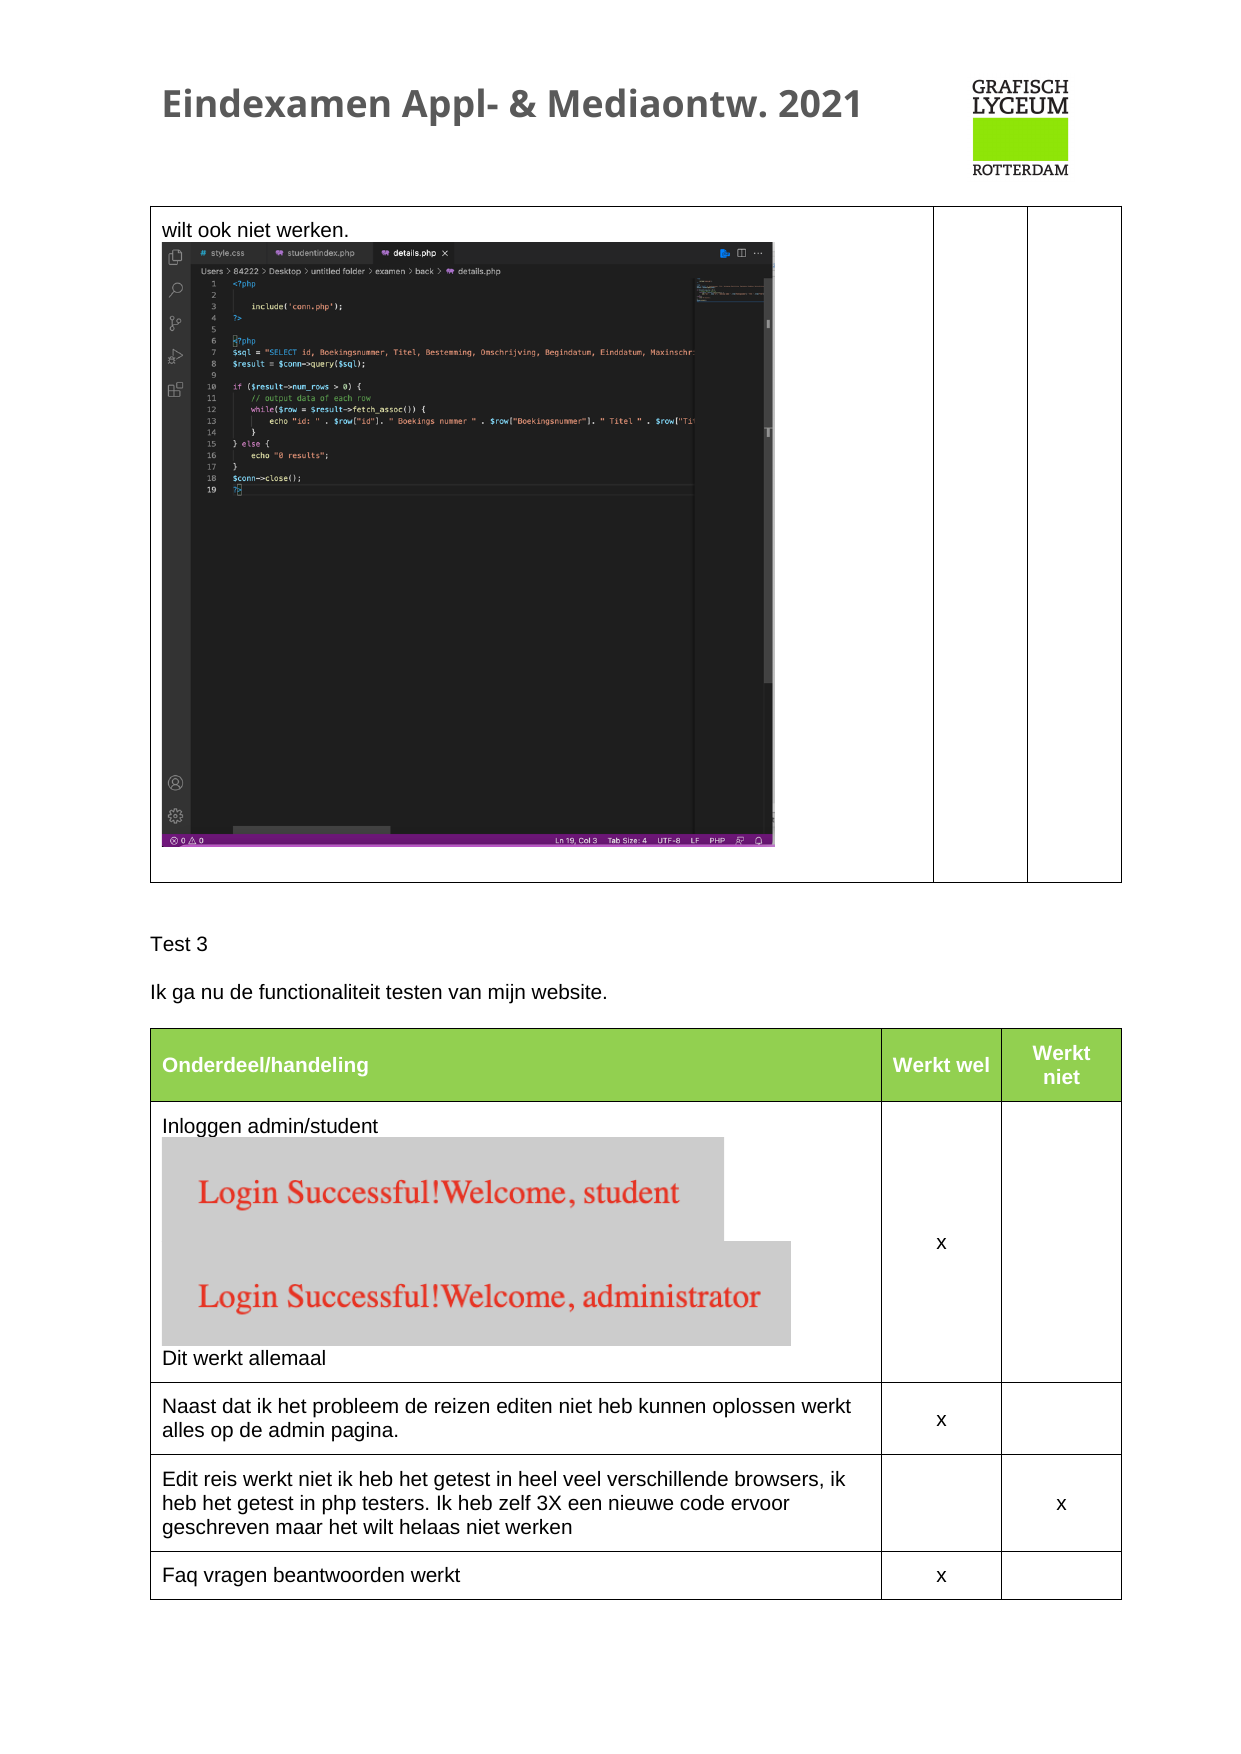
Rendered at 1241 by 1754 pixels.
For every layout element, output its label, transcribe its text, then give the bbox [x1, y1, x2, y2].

table_cell [1002, 1102, 1121, 1382]
table_header Werkt niet [1002, 1029, 1121, 1101]
table_cell x [1002, 1455, 1121, 1551]
text Ik ga nu de functionaliteit testen van mijn website. [150, 980, 1090, 1004]
table_header Werkt wel [882, 1029, 1001, 1101]
table_cell Edit reis werkt niet ik heb het getest in heel veel verschillende browsers, ik heb het getest in php testers. Ik heb zelf 3X een nieuwe code ervoor geschreven maar het wilt helaas niet werken [151, 1455, 881, 1551]
table_cell [934, 207, 1027, 882]
table_cell x [1028, 207, 1121, 882]
table_header Onderdeel/handeling [151, 1029, 881, 1101]
table_cell [1002, 1383, 1121, 1454]
table_cell x [882, 1552, 1001, 1599]
picture [161, 242, 775, 847]
table_cell [882, 1455, 1001, 1551]
text Test 3 [150, 932, 1090, 956]
table_cell [1002, 1552, 1121, 1599]
picture [161, 1137, 791, 1346]
table_cell Inloggen admin/student Dit werkt allemaal [151, 1102, 881, 1382]
table_cell Faq vragen beantwoorden werkt [151, 1552, 881, 1599]
table_cell Naast dat ik het probleem de reizen editen niet heb kunnen oplossen werkt alles op de admin pagina. [151, 1383, 881, 1454]
table_cell x [882, 1102, 1001, 1382]
picture [966, 73, 1075, 182]
table_cell x [882, 1383, 1001, 1454]
